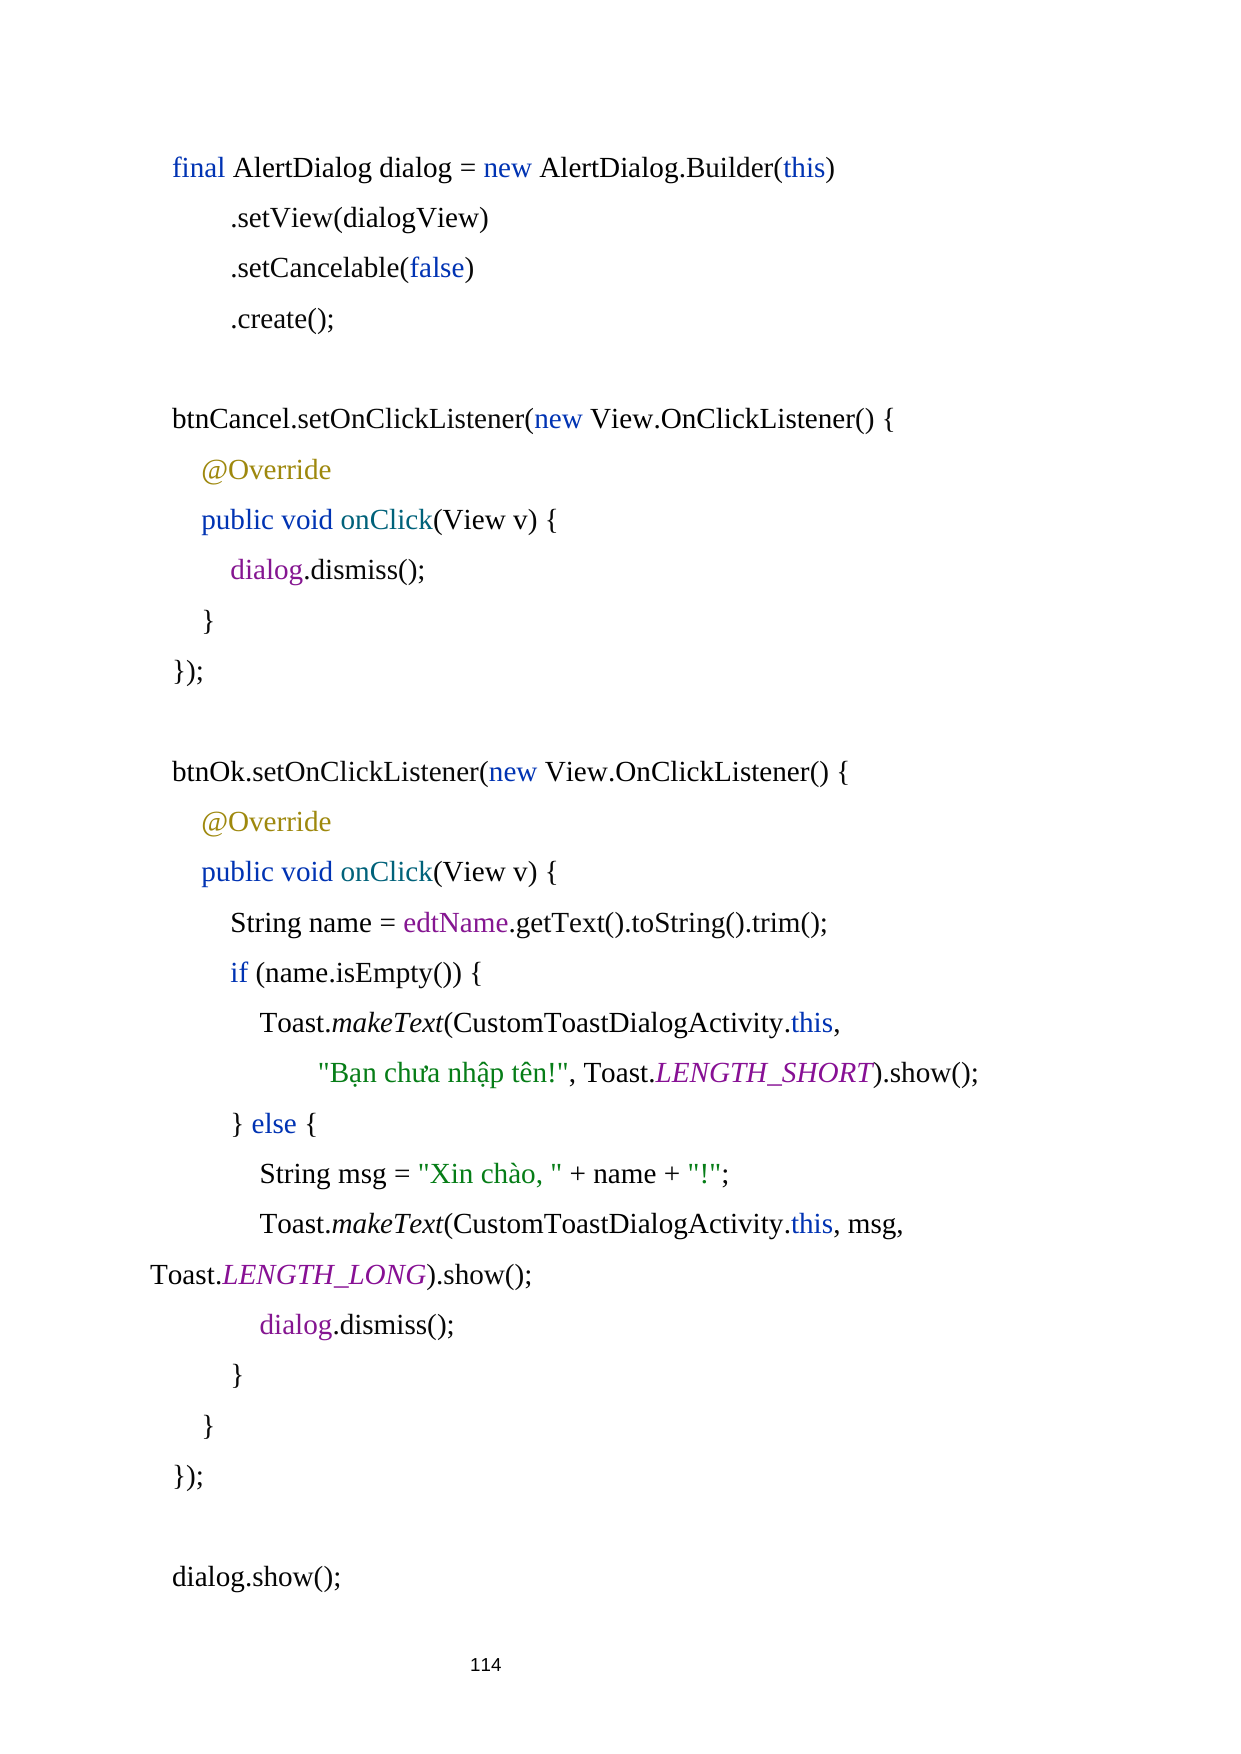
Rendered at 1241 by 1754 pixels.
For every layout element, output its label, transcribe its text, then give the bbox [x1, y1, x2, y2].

text } [150, 1408, 1090, 1441]
text .setView(dialogView) [150, 200, 1090, 234]
text @Override [150, 452, 1090, 485]
text public void onClick(View v) { [150, 854, 1090, 888]
text btnCancel.setOnClickListener(new View.OnClickListener() { [150, 402, 1090, 435]
text .setCancelable(false) [150, 251, 1090, 284]
text public void onClick(View v) { [150, 502, 1090, 536]
text } [150, 603, 1090, 636]
text btnOk.setOnClickListener(new View.OnClickListener() { [150, 754, 1090, 787]
text .create(); [150, 301, 1090, 334]
text String msg = "Xin chào, " + name + "!"; [150, 1156, 1090, 1190]
text final AlertDialog dialog = new AlertDialog.Builder(this) [150, 150, 1090, 183]
text "Bạn chưa nhập tên!", Toast.LENGTH_SHORT).show(); [150, 1056, 1090, 1089]
text dialog.dismiss(); [150, 1307, 1090, 1341]
text }); [150, 1458, 1090, 1492]
text dialog.dismiss(); [150, 552, 1090, 586]
text if (name.isEmpty()) { [150, 955, 1090, 988]
text } else { [150, 1106, 1090, 1139]
text Toast.makeText(CustomToastDialogActivity.this, msg, Toast.LENGTH_LONG).show(); [150, 1207, 1090, 1290]
text } [150, 1357, 1090, 1391]
text dialog.show(); [150, 1559, 1090, 1592]
text String name = edtName.getText().toString().trim(); [150, 905, 1090, 938]
text @Override [150, 804, 1090, 838]
text Toast.makeText(CustomToastDialogActivity.this, [150, 1005, 1090, 1039]
text }); [150, 653, 1090, 687]
